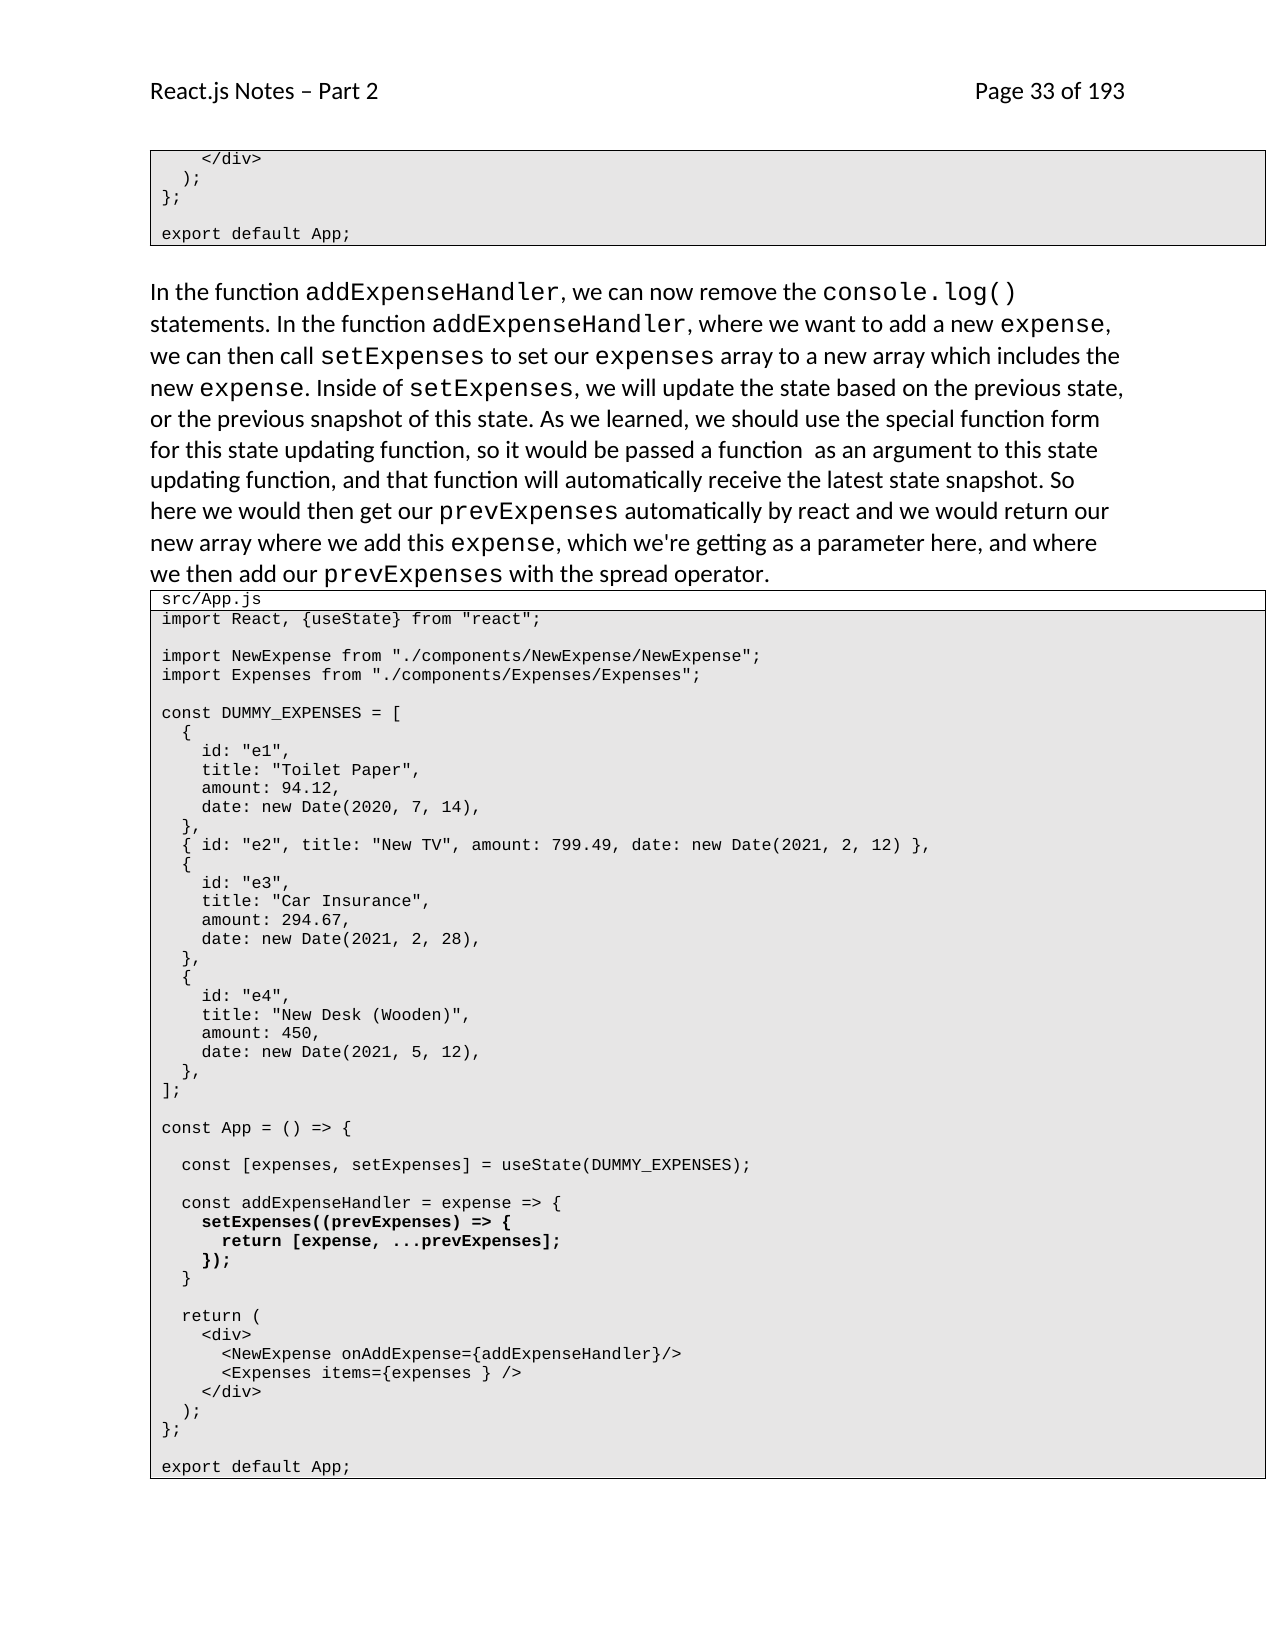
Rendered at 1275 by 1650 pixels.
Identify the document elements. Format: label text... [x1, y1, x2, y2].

table_cell import React, {useState} from "react"; import NewExpense from "./components/NewExpense/NewExpense"; import Expenses from "./components/Expenses/Expenses"; const DUMMY_EXPENSES = [ { id: "e1", title: "Toilet Paper", amount: 94.12, date: new Date(2020, 7, 14), }, { id: "e2", title: "New TV", amount: 799.49, date: new Date(2021, 2, 12) }, { id: "e3", title: "Car Insurance", amount: 294.67, date: new Date(2021, 2, 28), }, { id: "e4", title: "New Desk (Wooden)", amount: 450, date: new Date(2021, 5, 12), }, ]; const App = () => { const [expenses, setExpenses] = useState(DUMMY_EXPENSES); const addExpenseHandler = expense => { setExpenses((prevExpenses) => { return [expense, ...prevExpenses]; }); } return ( <div> <NewExpense onAddExpense={addExpenseHandler}/> <Expenses items={expenses } /> </div> ); }; export default App; [151, 611, 1265, 1477]
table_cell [151, 151, 1265, 245]
table_header src/App.js [151, 591, 1265, 610]
text In the function addExpenseHandler, we can now remove the console.log() statements. In the function addExpenseHandler, where we want to add a new expense, we can then call setExpenses to set our expenses array to a new array which includes the new expense. Inside of setExpenses, we will update the state based on the previous state, or the previous snapshot of this state. As we learned, we should use the special function form for this state updating function, so it would be passed a function as an argument to this state updating function, and that function will automatically receive the latest state snapshot. So here we would then get our prevExpenses automatically by react and we would return our new array where we add this expense, which we're getting as a parameter here, and where we then add our prevExpenses with the spread operator. [150, 276, 1125, 590]
